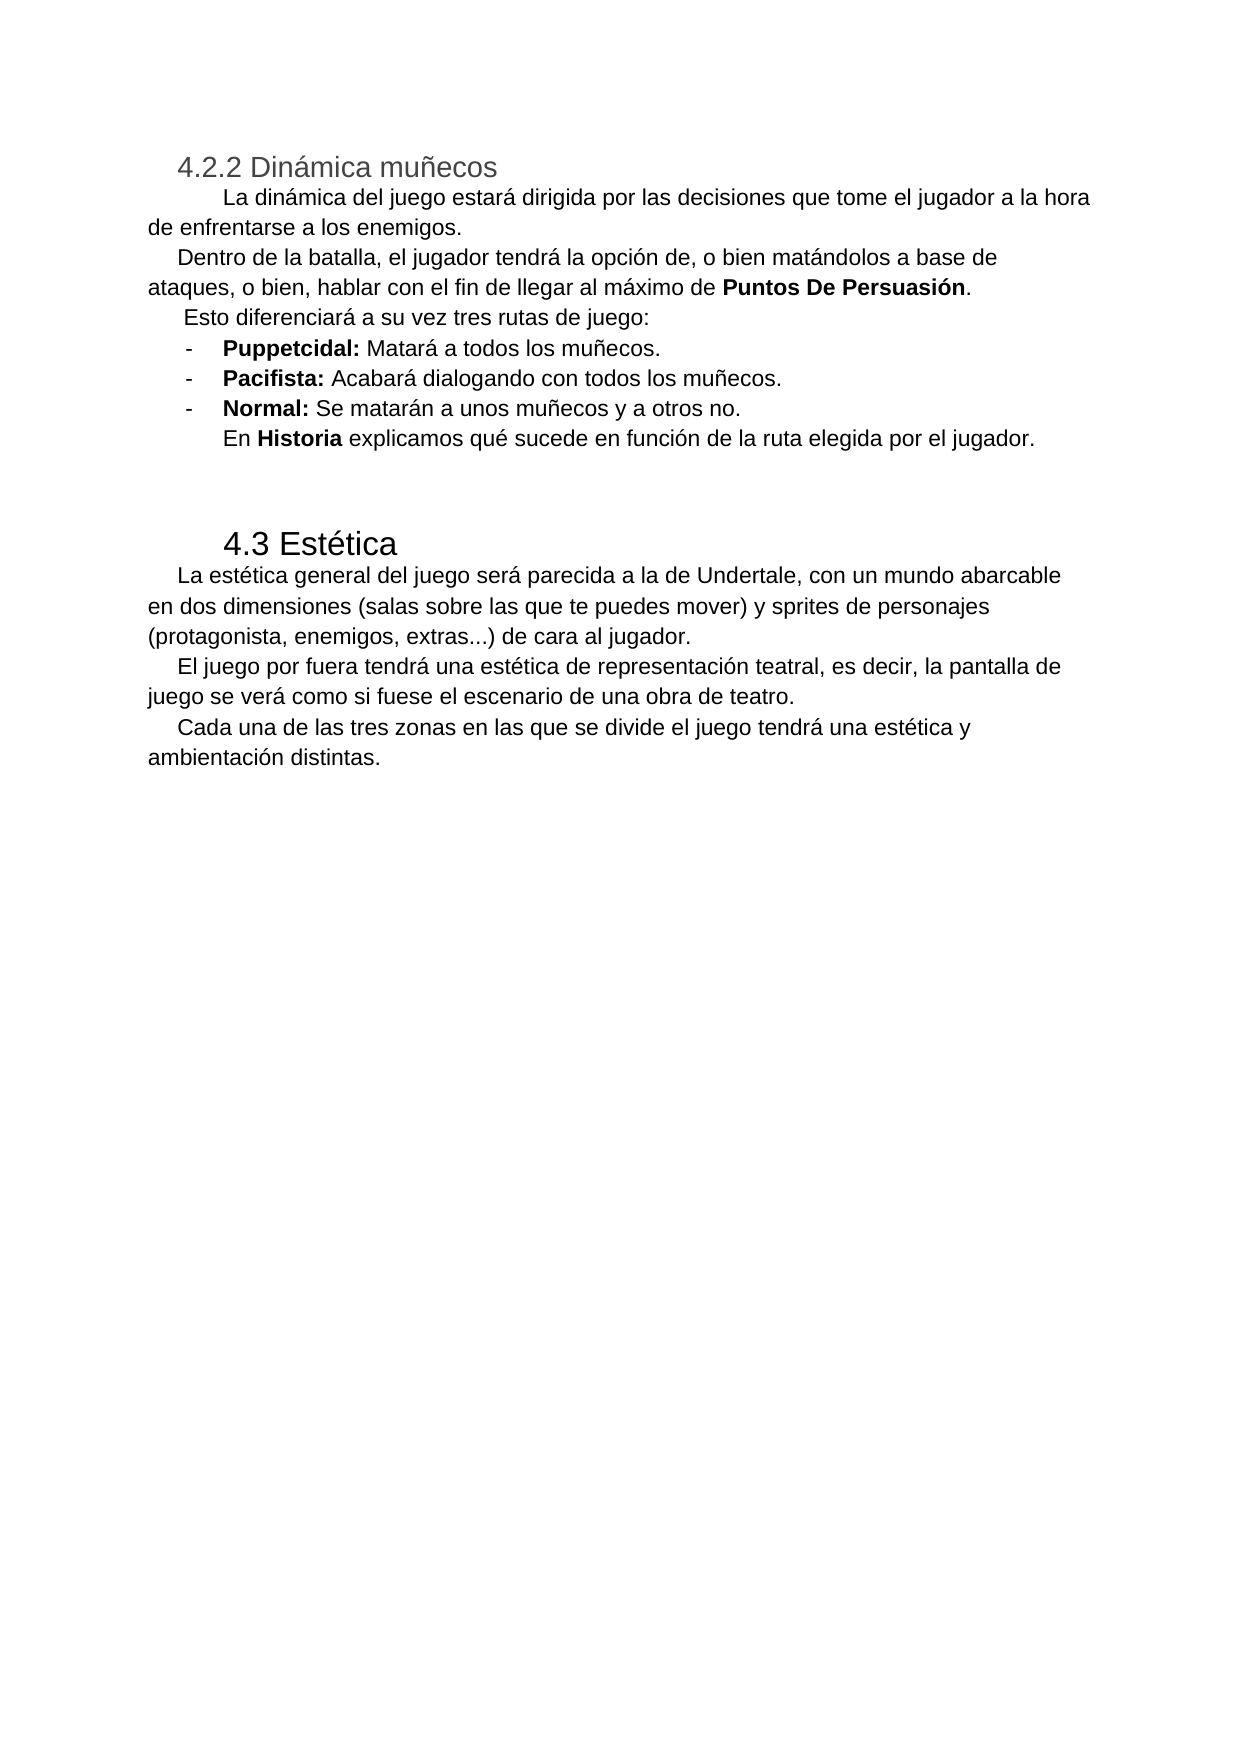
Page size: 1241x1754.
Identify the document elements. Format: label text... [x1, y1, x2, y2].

text En Historia explicamos qué sucede en función de la ruta elegida por el jugador. [148, 425, 1090, 452]
text La dinámica del juego estará dirigida por las decisiones que tome el jugador a la hora de enfrentarse a los enemigos. [148, 183, 1090, 240]
subtitle 4.2.2 Dinámica muñecos [148, 150, 1090, 183]
text Esto diferenciará a su vez tres rutas de juego: [148, 304, 1090, 331]
list Puppetcidal: Matará a todos los muñecos. [185, 334, 1090, 361]
text El juego por fuera tendrá una estética de representación teatral, es decir, la pantalla de juego se verá como si fuese el escenario de una obra de teatro. [148, 653, 1090, 710]
list Normal: Se matarán a unos muñecos y a otros no. [185, 395, 1090, 421]
text Dentro de la batalla, el jugador tendrá la opción de, o bien matándolos a base de ataques, o bien, hablar con el fin de llegar al máximo de Puntos De Persuasión. [148, 244, 1090, 301]
list Pacifista: Acabará dialogando con todos los muñecos. [185, 365, 1090, 391]
text Cada una de las tres zonas en las que se divide el juego tendrá una estética y ambientación distintas. [148, 713, 1090, 770]
subtitle 4.3 Estética [148, 524, 1090, 562]
text La estética general del juego será parecida a la de Undertale, con un mundo abarcable en dos dimensiones (salas sobre las que te puedes mover) y sprites de personajes (protagonista, enemigos, extras...) de cara al jugador. [148, 562, 1090, 649]
